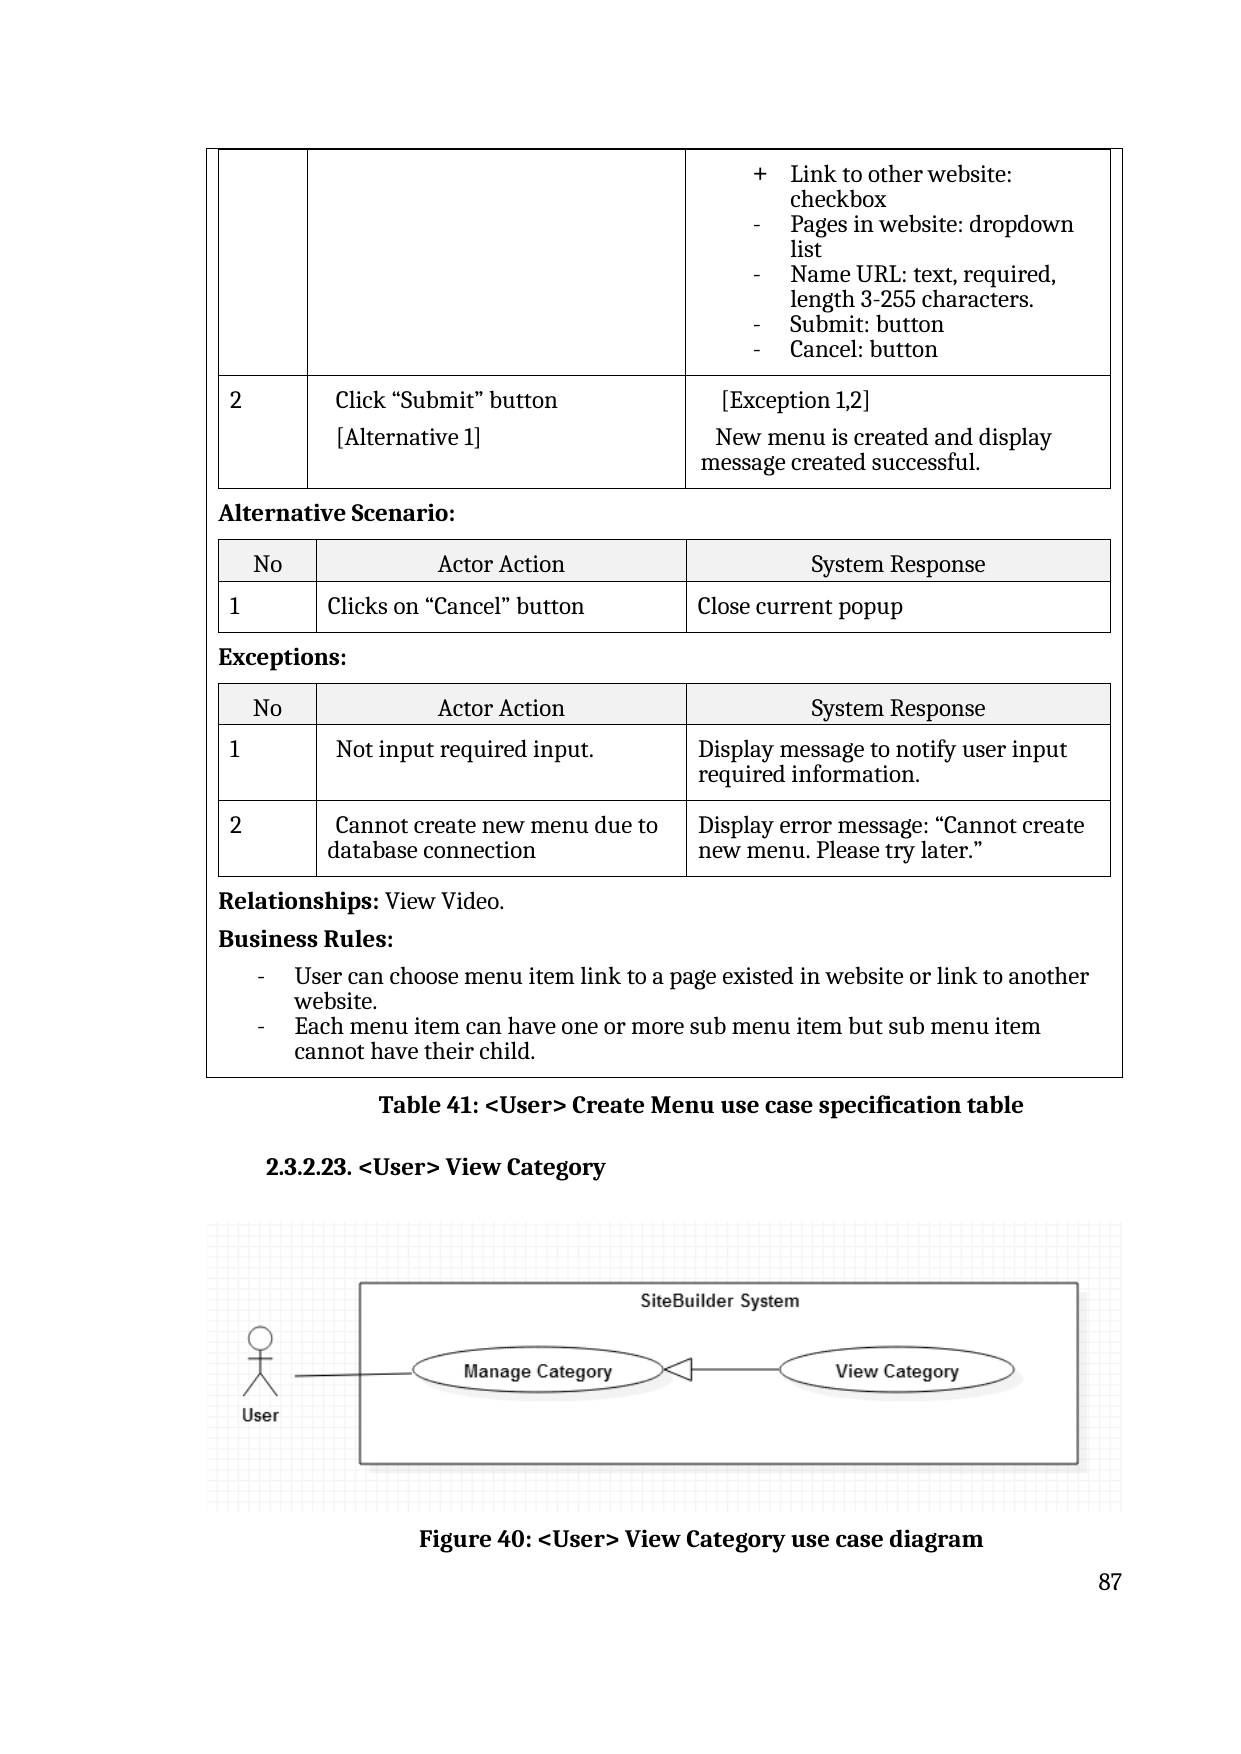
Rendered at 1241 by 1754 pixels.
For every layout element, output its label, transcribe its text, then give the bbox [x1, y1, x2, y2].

text Figure 40: <User> View Category use case diagram [281, 1524, 1122, 1553]
text Table 41: <User> Create Menu use case specification table [281, 1091, 1122, 1119]
subtitle <User> View Category [266, 1153, 1122, 1182]
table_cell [207, 149, 1122, 1077]
picture [206, 1222, 1123, 1512]
